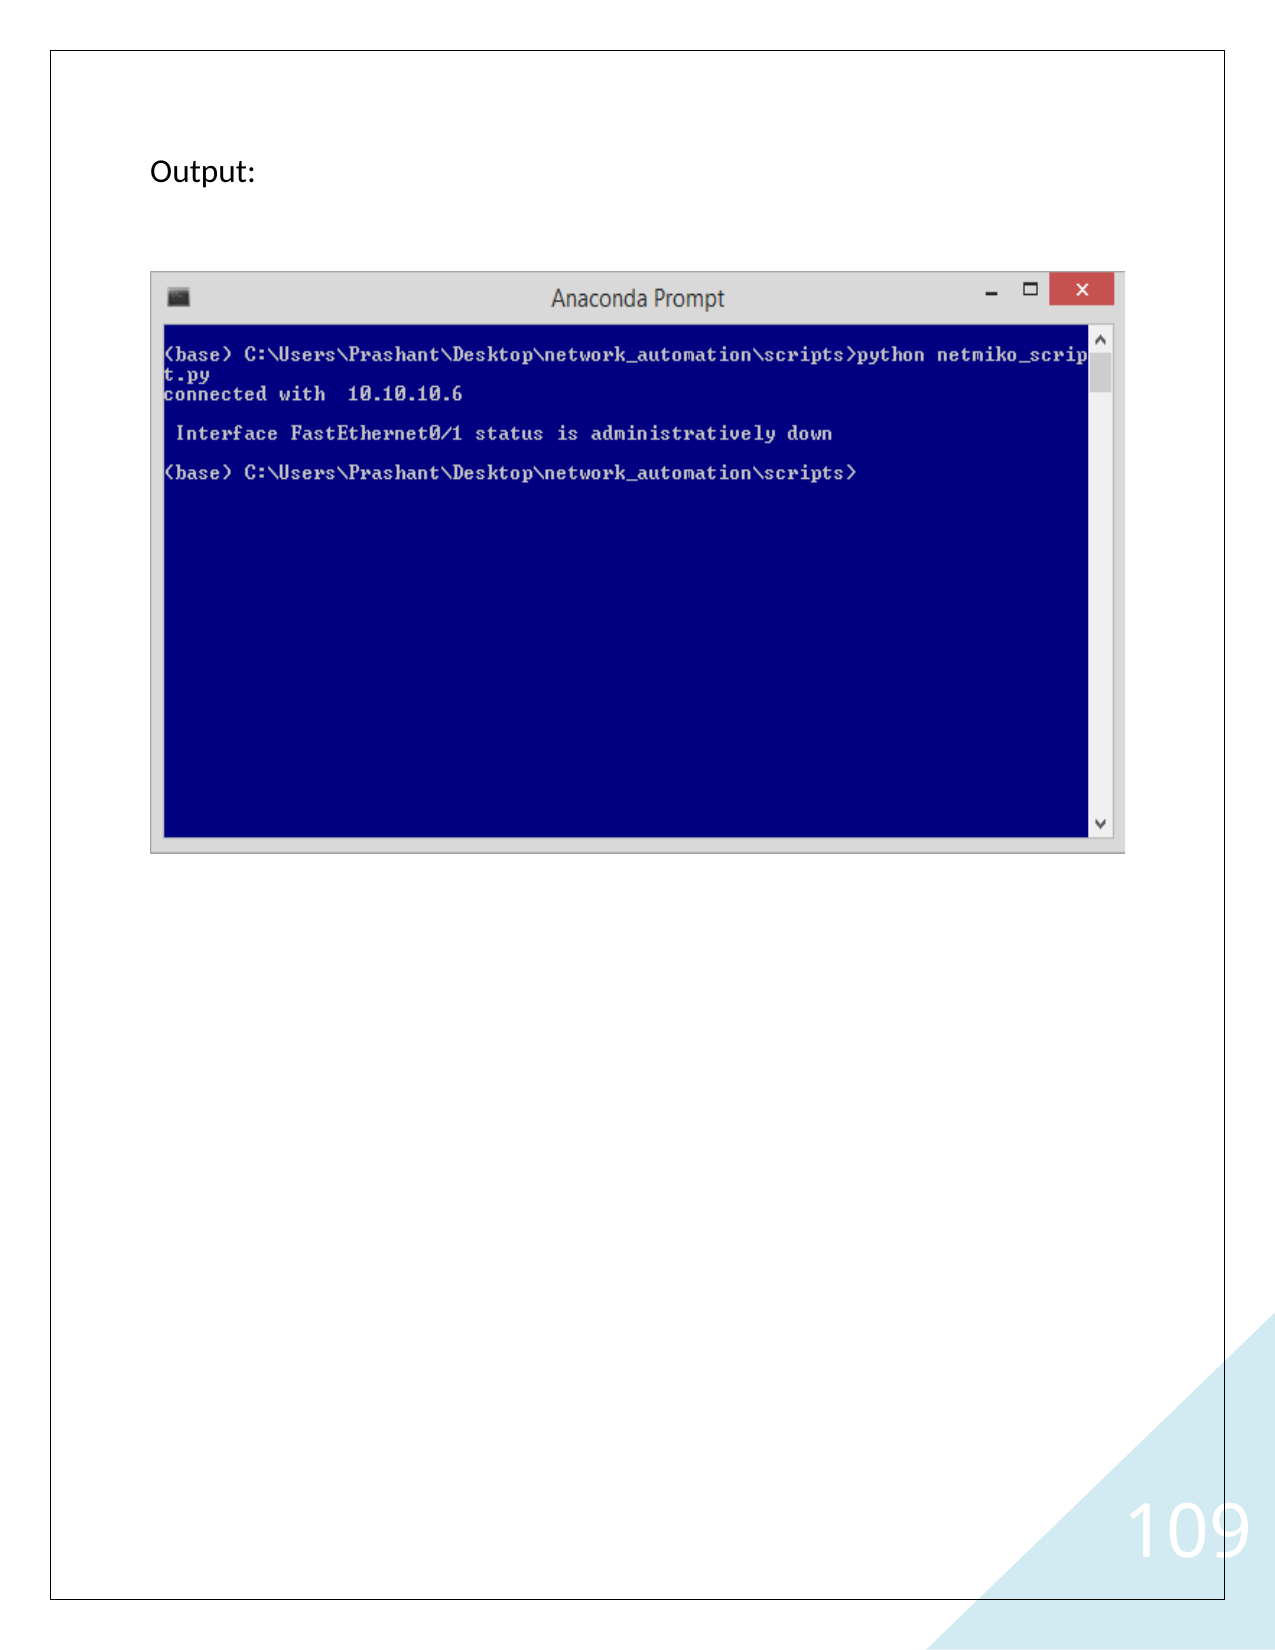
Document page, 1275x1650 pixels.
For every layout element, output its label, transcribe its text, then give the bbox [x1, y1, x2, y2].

picture [150, 271, 1125, 854]
text Output: [150, 150, 1125, 191]
